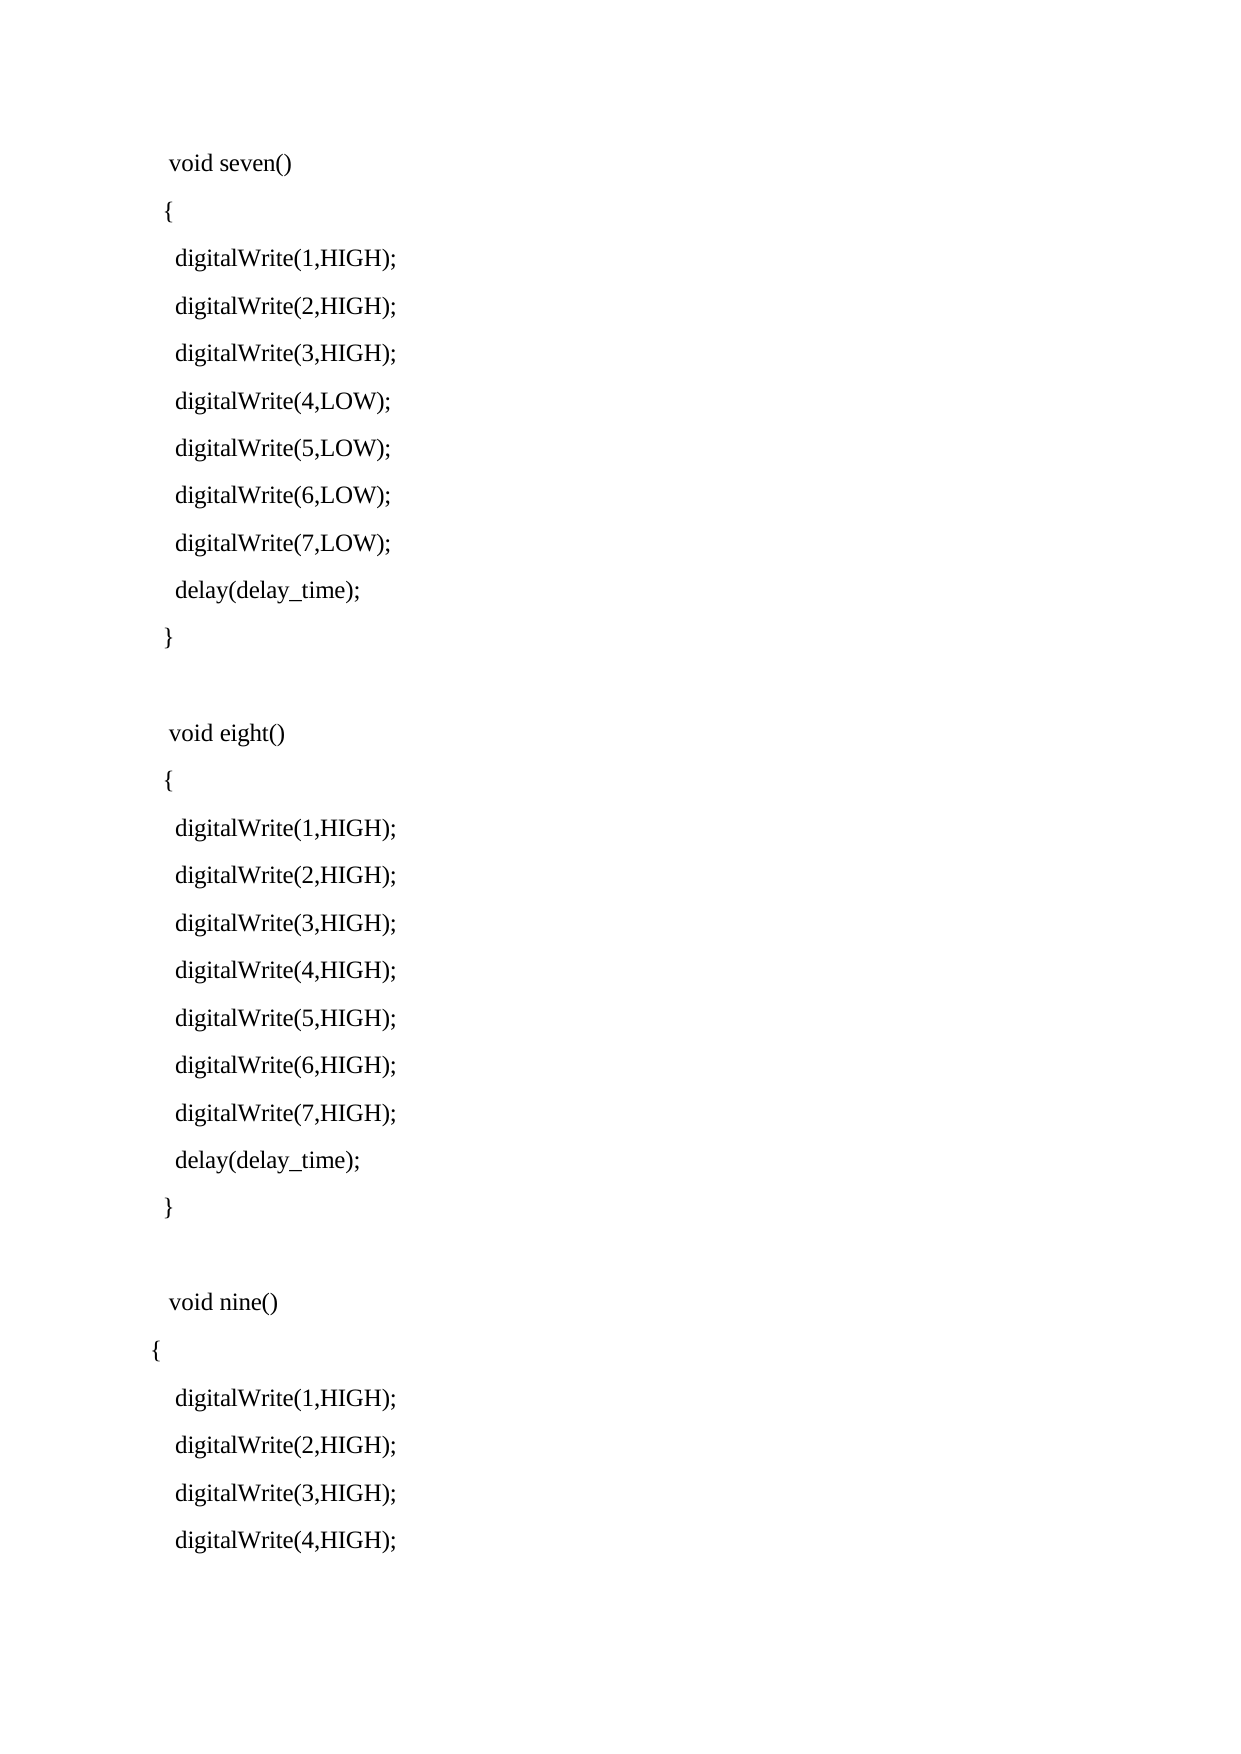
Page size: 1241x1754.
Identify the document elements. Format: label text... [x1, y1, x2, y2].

text void seven() [169, 148, 1137, 177]
text digitalWrite(1,HIGH); digitalWrite(2,HIGH); digitalWrite(3,HIGH); digitalWrite(4,LOW); digitalWrite(5,LOW); digitalWrite(6,LOW); digitalWrite(7,LOW); delay(delay_time); [175, 243, 400, 604]
text digitalWrite(1,HIGH); digitalWrite(2,HIGH); digitalWrite(3,HIGH); digitalWrite(4,HIGH); digitalWrite(5,HIGH); digitalWrite(6,HIGH); digitalWrite(7,HIGH); delay(delay_time); [175, 813, 400, 1174]
text { [162, 766, 1137, 794]
text void eight() [169, 718, 1137, 746]
text } [162, 1192, 1137, 1221]
text void nine() [169, 1287, 1137, 1316]
text { [150, 1335, 1137, 1364]
text } [162, 623, 1137, 651]
text digitalWrite(1,HIGH); digitalWrite(2,HIGH); digitalWrite(3,HIGH); digitalWrite(4,HIGH); [175, 1383, 400, 1554]
text { [162, 196, 1137, 224]
